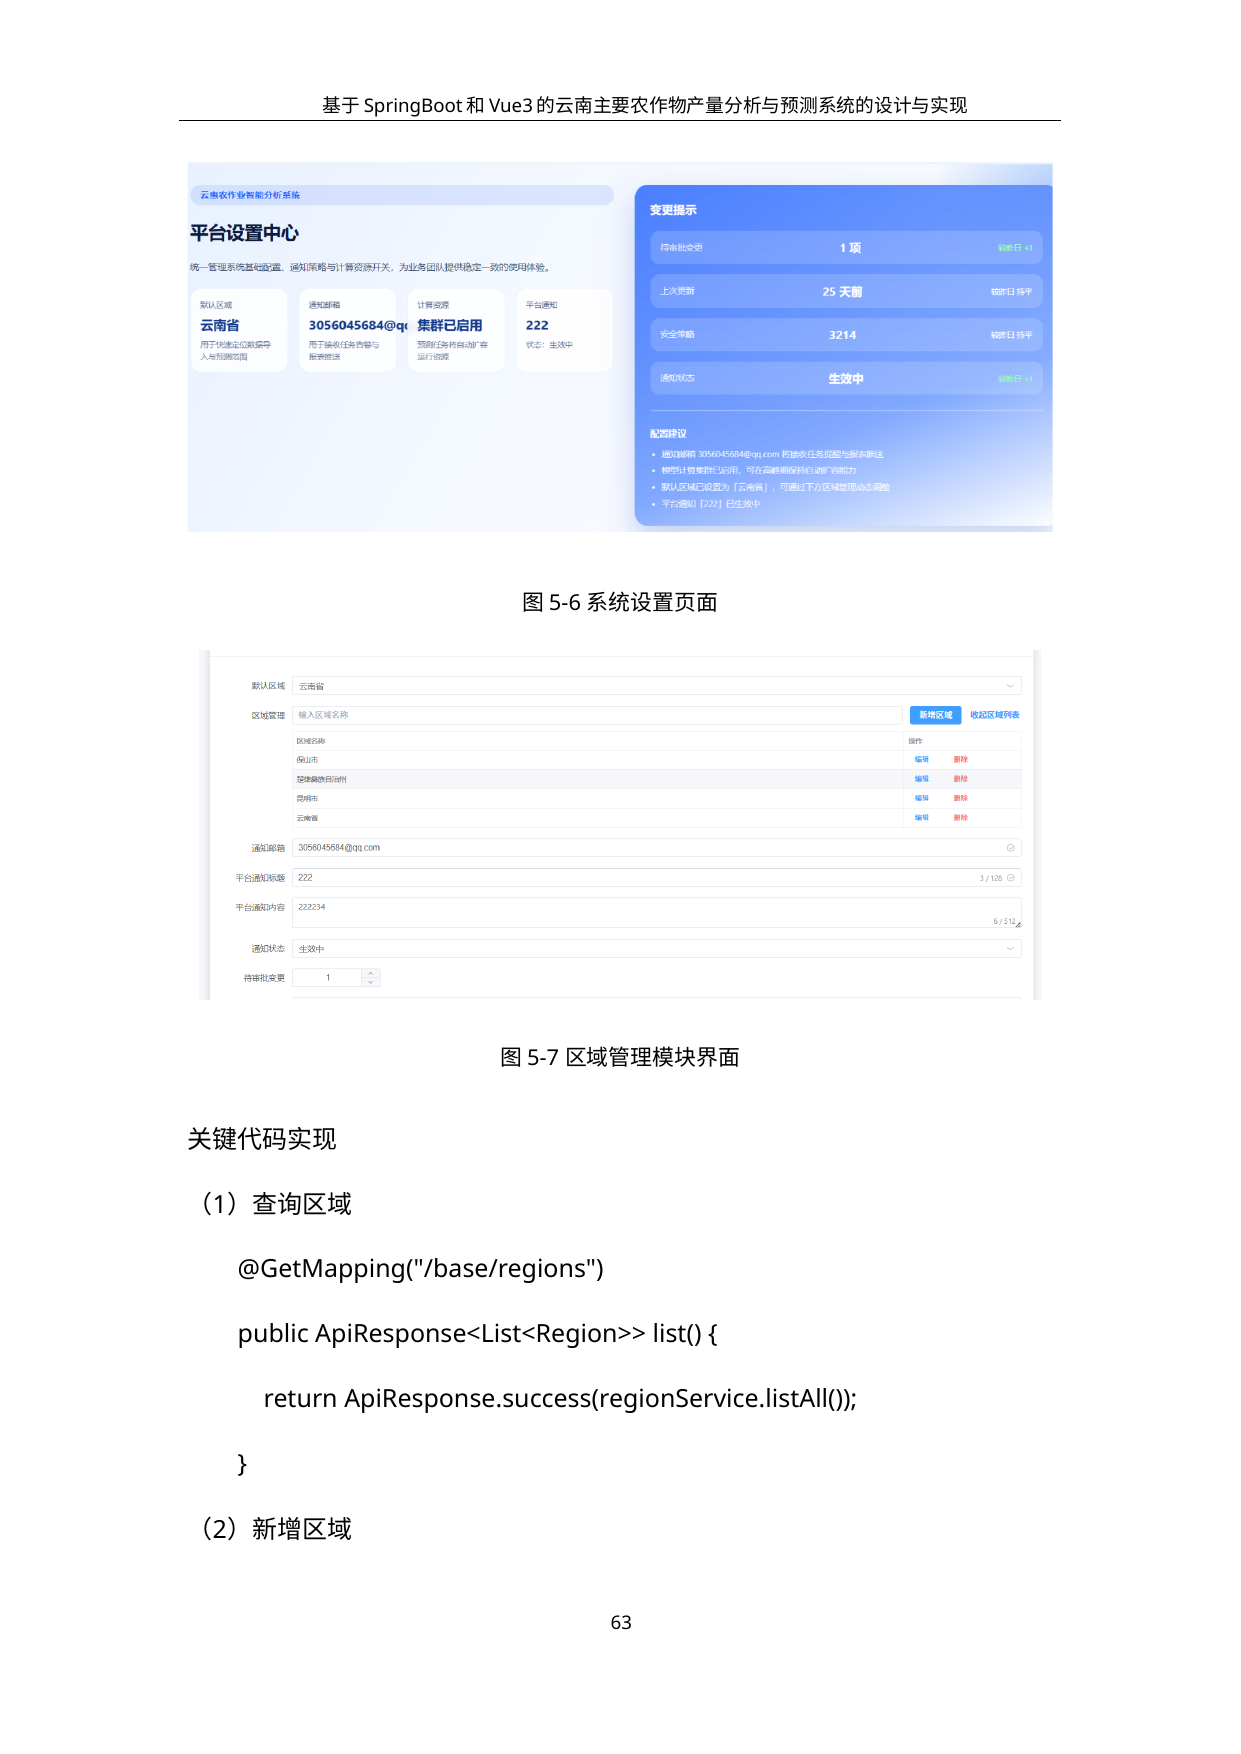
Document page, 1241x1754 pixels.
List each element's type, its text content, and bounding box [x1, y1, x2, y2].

text （1）查询区域 [187, 1170, 1053, 1235]
text 图5-6 系统设置页面 [187, 585, 1053, 617]
text @GetMapping("/base/regions") [187, 1235, 1053, 1300]
text （2）新增区域 [187, 1495, 1053, 1560]
text public ApiResponse<List<Region>> list() { [187, 1300, 1053, 1365]
picture [187, 162, 1053, 532]
text 关键代码实现 [187, 1105, 1053, 1170]
text } [187, 1430, 1053, 1495]
text return ApiResponse.success(regionService.listAll()); [187, 1365, 1053, 1430]
text 图5-7 区域管理模块界面 [187, 1040, 1053, 1072]
picture [198, 650, 1042, 1000]
